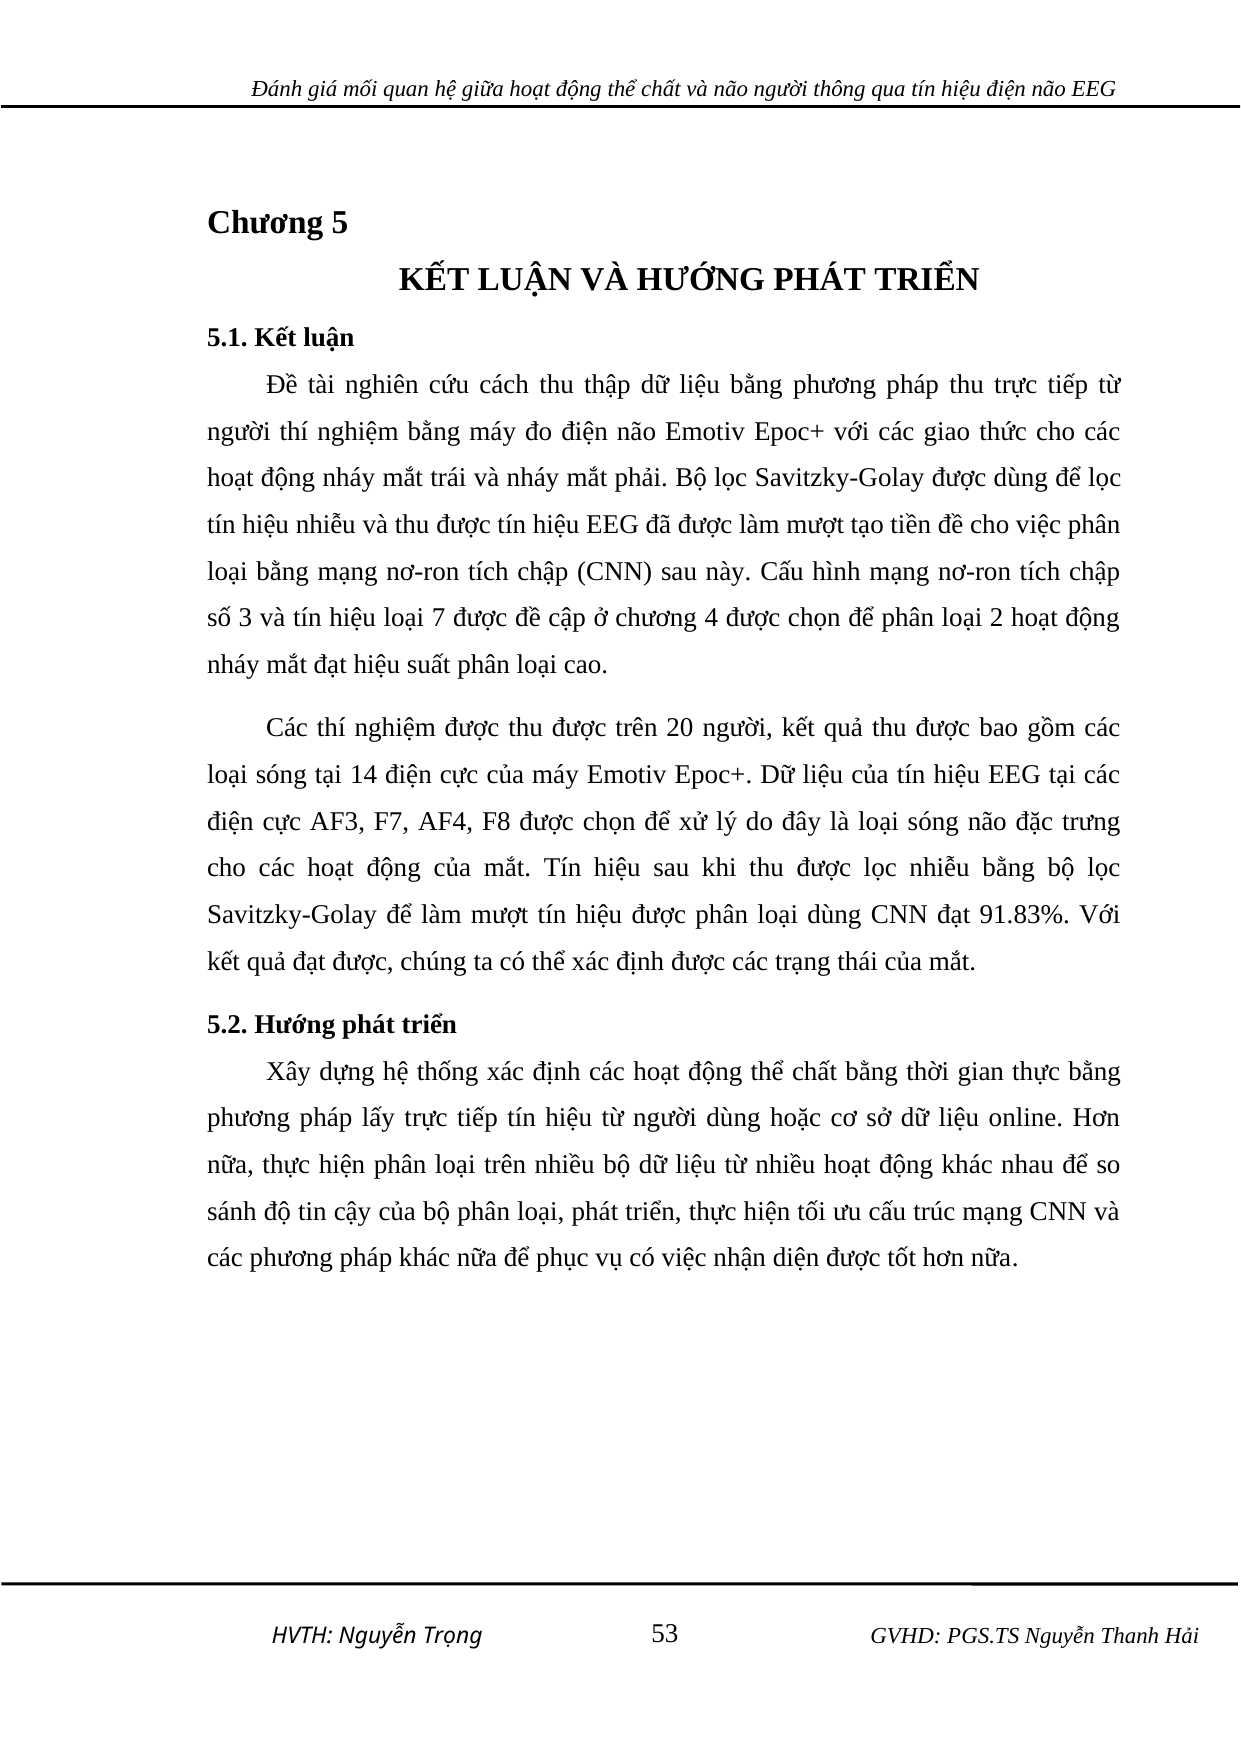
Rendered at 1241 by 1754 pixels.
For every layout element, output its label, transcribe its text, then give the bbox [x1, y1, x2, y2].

subtitle 5.1. Kết luận [207, 321, 1122, 352]
subtitle Chương 5 KẾT LUẬN VÀ HƯỚNG PHÁT TRIỂN [207, 202, 1122, 298]
text Xây dựng hệ thống xác định các hoạt động thể chất bằng thời gian thực bằng phương pháp lấy trực tiếp tín hiệu từ người dùng hoặc cơ sở dữ liệu online. Hơn nữa, thực hiện phân loại trên nhiều bộ dữ liệu từ nhiều hoạt động khác nhau để so sánh độ tin cậy của bộ phân loại, phát triển, thực hiện tối ưu cấu trúc mạng CNN và các phương pháp khác nữa để phục vụ có việc nhận diện được tốt hơn nữa. [207, 1055, 1122, 1272]
text Các thí nghiệm được thu được trên 20 người, kết quả thu được bao gồm các loại sóng tại 14 điện cực của máy Emotiv Epoc+. Dữ liệu của tín hiệu EEG tại các điện cực AF3, F7, AF4, F8 được chọn để xử lý do đây là loại sóng não đặc trưng cho các hoạt động của mắt. Tín hiệu sau khi thu được lọc nhiễu bằng bộ lọc Savitzky-Golay để làm mượt tín hiệu được phân loại dùng CNN đạt 91.83%. Với kết quả đạt được, chúng ta có thể xác định được các trạng thái của mắt. [207, 711, 1122, 976]
text Đề tài nghiên cứu cách thu thập dữ liệu bằng phương pháp thu trực tiếp từ người thí nghiệm bằng máy đo điện não Emotiv Epoc+ với các giao thức cho các hoạt động nháy mắt trái và nháy mắt phải. Bộ lọc Savitzky-Golay được dùng để lọc tín hiệu nhiễu và thu được tín hiệu EEG đã được làm mượt tạo tiền đề cho việc phân loại bằng mạng nơ-ron tích chập (CNN) sau này. Cấu hình mạng nơ-ron tích chập số 3 và tín hiệu loại 7 được đề cập ở chương 4 được chọn để phân loại 2 hoạt động nháy mắt đạt hiệu suất phân loại cao. [207, 368, 1122, 679]
subtitle 5.2. Hướng phát triển [207, 1008, 1122, 1039]
